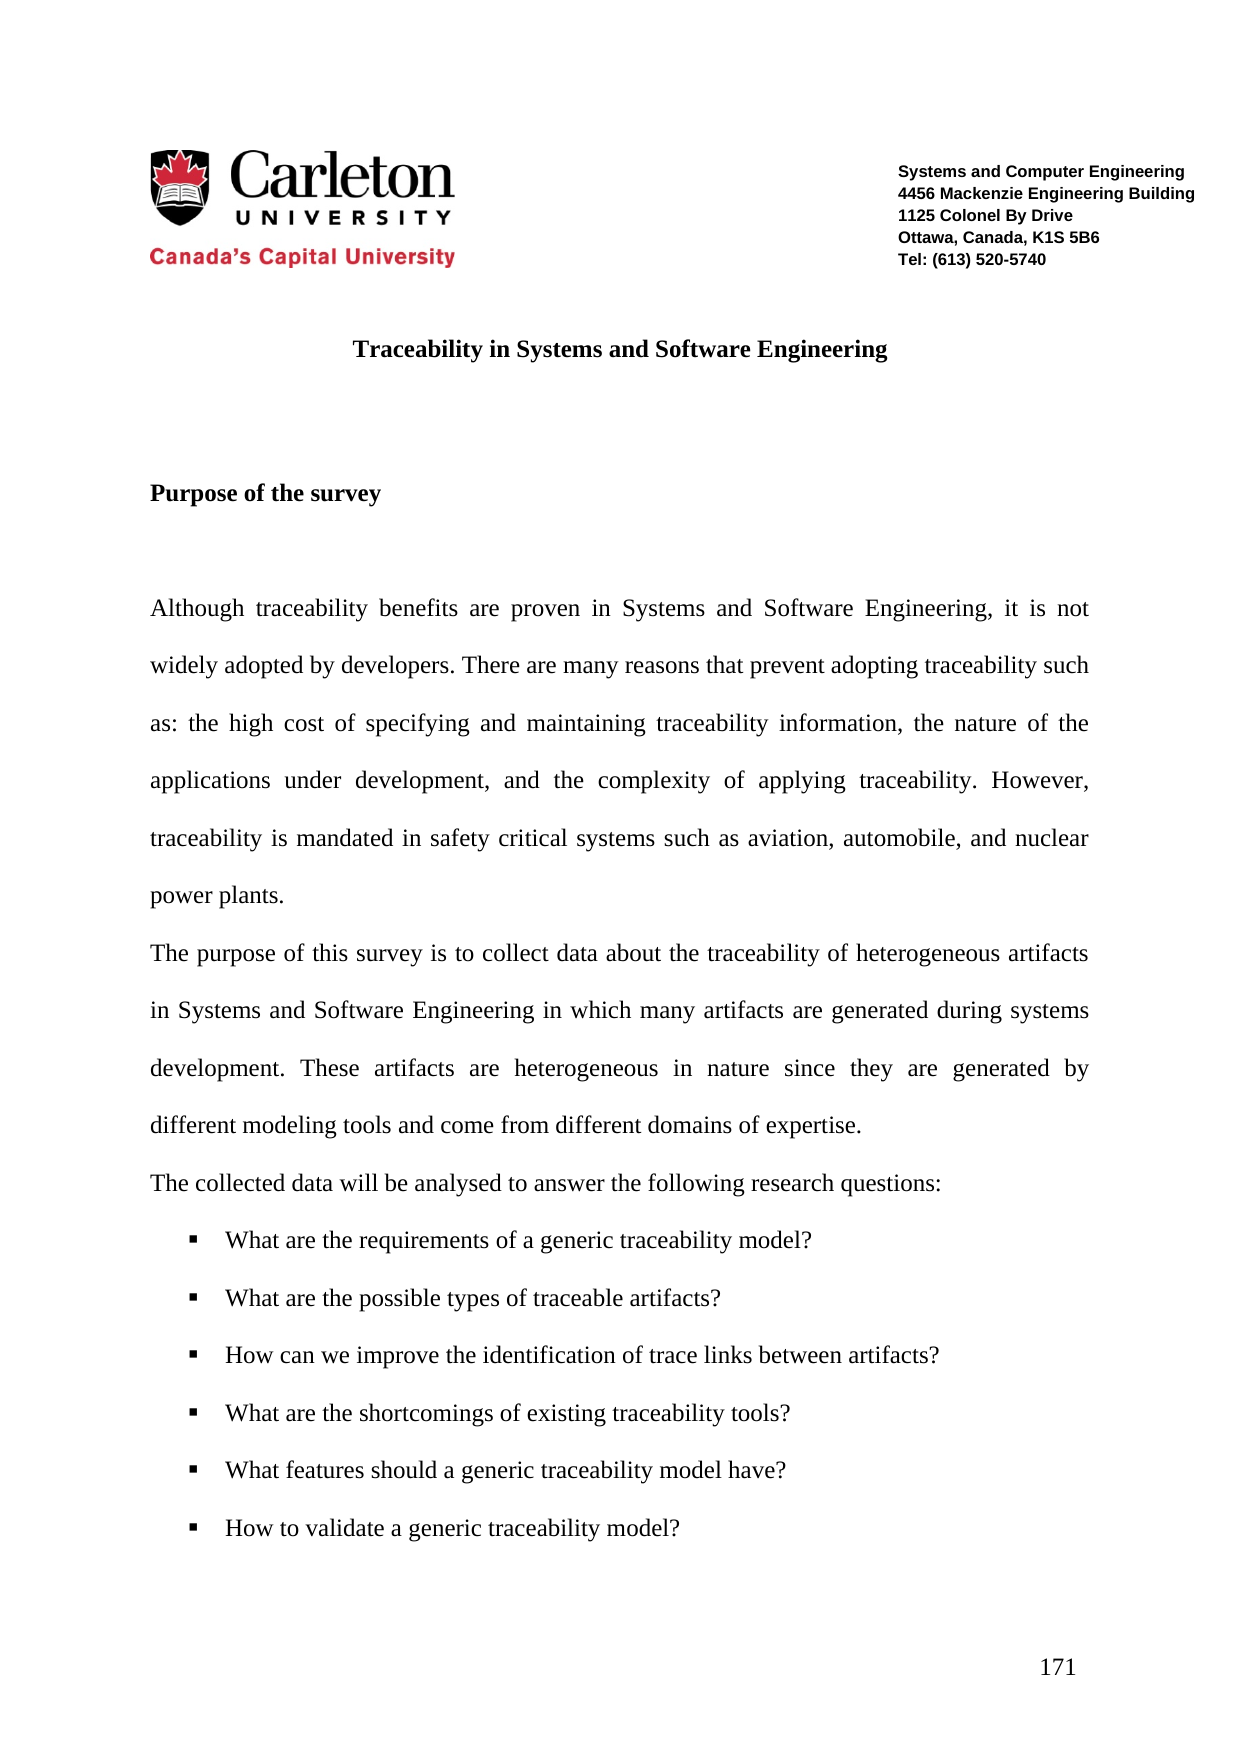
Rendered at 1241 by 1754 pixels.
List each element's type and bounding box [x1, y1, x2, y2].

picture [150, 150, 455, 268]
